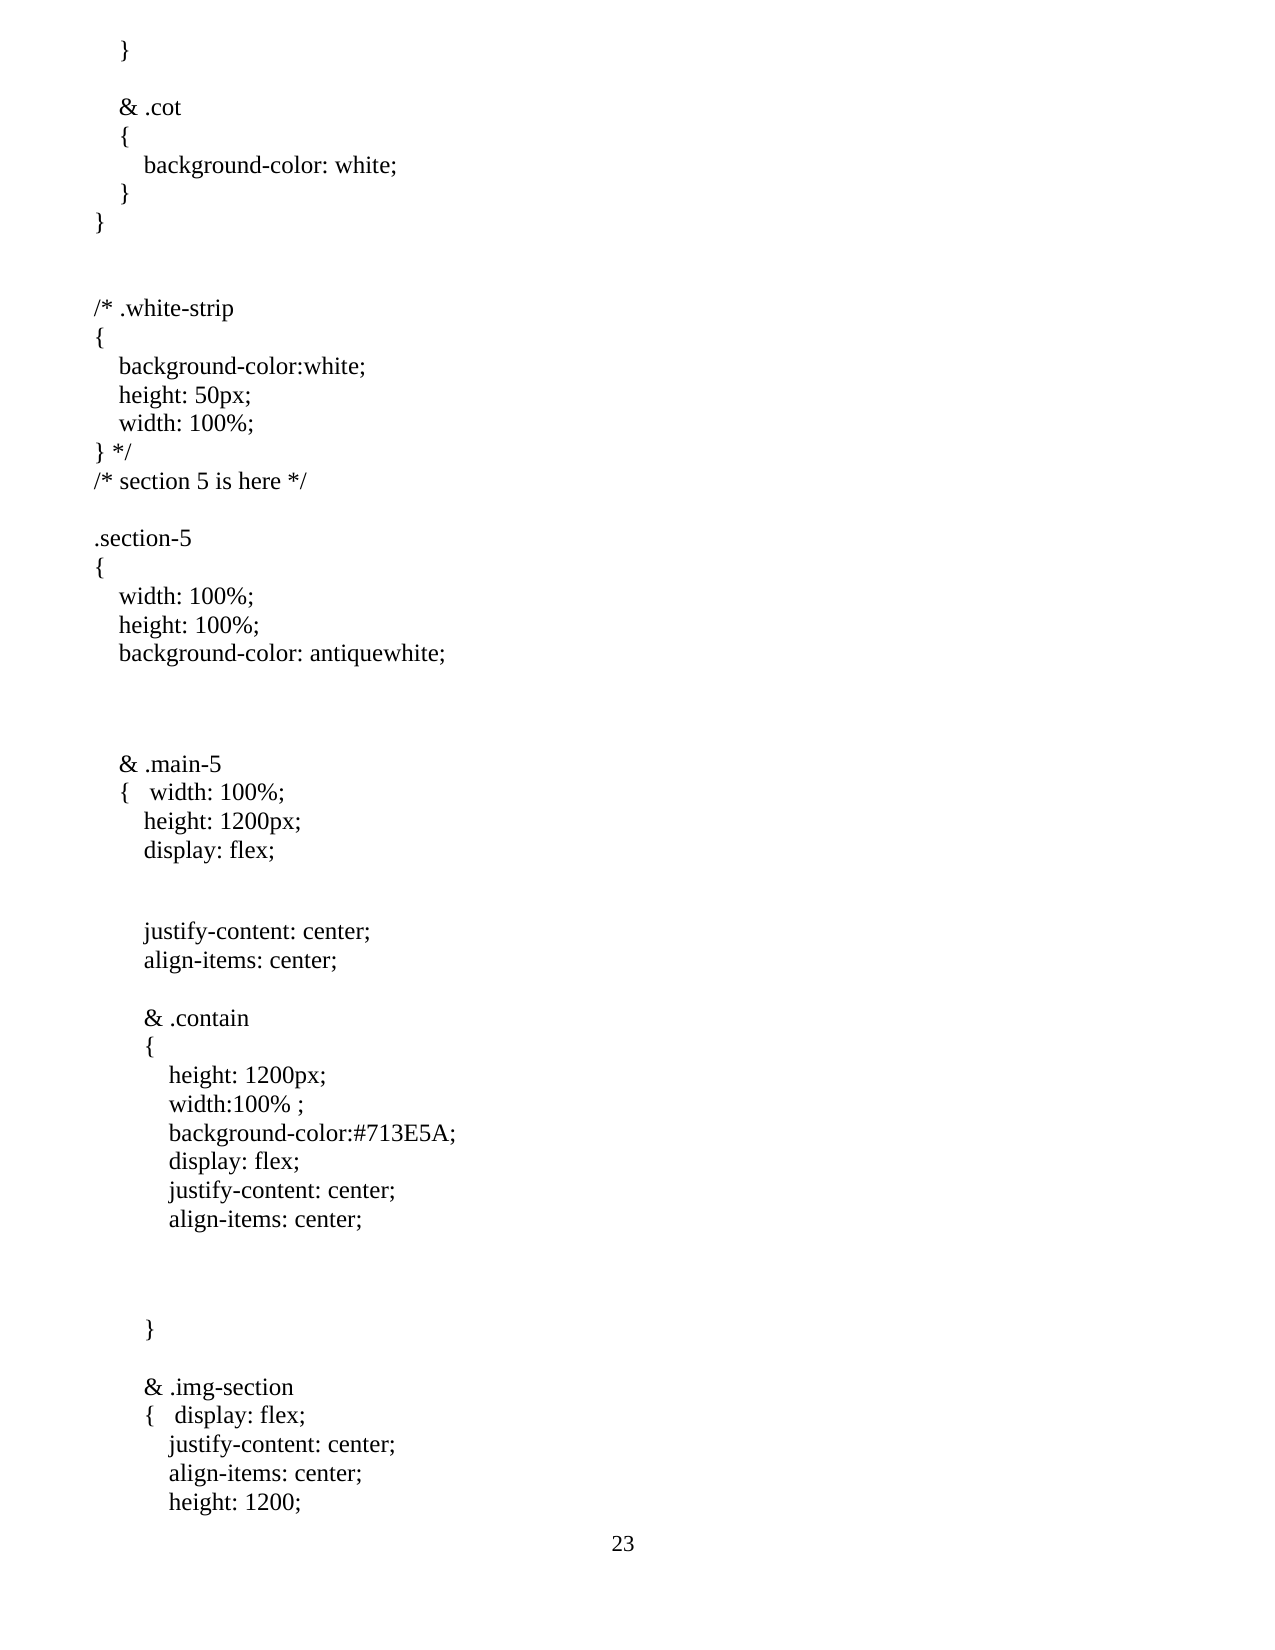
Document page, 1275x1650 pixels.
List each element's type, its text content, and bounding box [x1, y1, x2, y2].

text justify-content: center; [94, 1175, 1152, 1204]
text align-items: center; [94, 945, 1152, 974]
text width: 100%; [94, 408, 1152, 437]
text { [94, 121, 1152, 150]
text display: flex; [94, 835, 1152, 864]
text width:100% ; [94, 1089, 1152, 1118]
text background-color: antiquewhite; [94, 638, 1152, 667]
text /* .white-strip [94, 293, 1152, 322]
text align-items: center; [94, 1204, 1152, 1233]
text width: 100%; [94, 581, 1152, 610]
text & .cot [94, 92, 1152, 121]
text justify-content: center; [94, 916, 1152, 945]
text & .main-5 [94, 749, 1152, 777]
text height: 100%; [94, 610, 1152, 638]
text { [94, 1031, 1152, 1060]
text } */ [94, 437, 1152, 466]
text } [94, 35, 1152, 63]
text height: 1200px; [94, 1060, 1152, 1089]
text { display: flex; [94, 1400, 1152, 1429]
text background-color:white; [94, 351, 1152, 380]
text background-color:#713E5A; [94, 1118, 1152, 1146]
text & .img-section [94, 1372, 1152, 1400]
text height: 50px; [94, 380, 1152, 408]
text } [94, 207, 1152, 236]
text background-color: white; [94, 150, 1152, 178]
text height: 1200px; [94, 806, 1152, 835]
text } [94, 178, 1152, 207]
text display: flex; [94, 1146, 1152, 1175]
text { [94, 322, 1152, 351]
text { width: 100%; [94, 777, 1152, 806]
text { [94, 552, 1152, 581]
text height: 1200; [94, 1487, 1152, 1515]
text .section-5 [94, 523, 1152, 552]
text } [94, 1314, 1152, 1343]
text & .contain [94, 1003, 1152, 1031]
text justify-content: center; [94, 1429, 1152, 1458]
text /* section 5 is here */ [94, 466, 1152, 495]
text align-items: center; [94, 1458, 1152, 1487]
